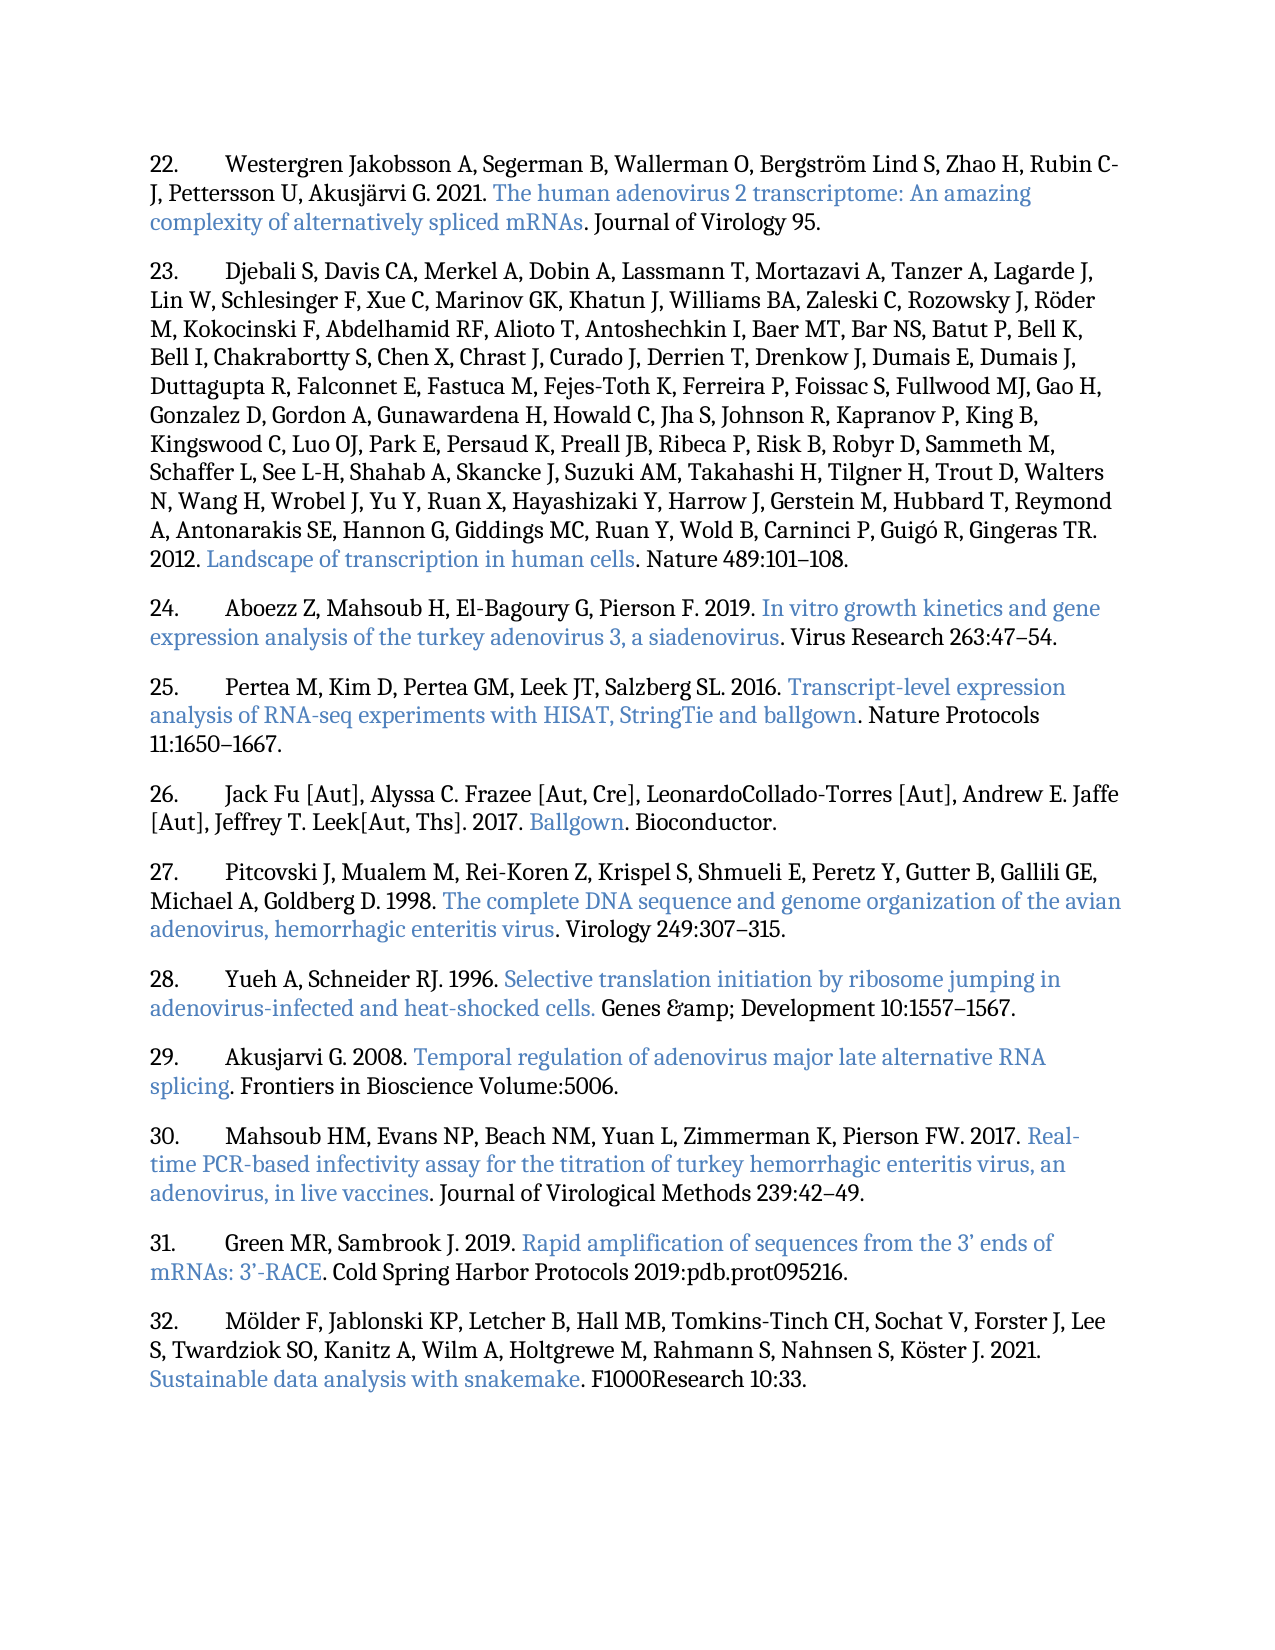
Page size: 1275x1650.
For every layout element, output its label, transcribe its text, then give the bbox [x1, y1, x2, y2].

text 22. Westergren Jakobsson A, Segerman B, Wallerman O, Bergström Lind S, Zhao H, Rubin C-J, Pettersson U, Akusjärvi G. 2021. The human adenovirus 2 transcriptome: An amazing complexity of alternatively spliced mRNAs. Journal of Virology 95. [150, 150, 1125, 236]
text 28. Yueh A, Schneider RJ. 1996. Selective translation initiation by ribosome jumping in adenovirus-infected and heat-shocked cells. Genes &amp; Development 10:1557–1567. [150, 965, 1125, 1022]
text 23. Djebali S, Davis CA, Merkel A, Dobin A, Lassmann T, Mortazavi A, Tanzer A, Lagarde J, Lin W, Schlesinger F, Xue C, Marinov GK, Khatun J, Williams BA, Zaleski C, Rozowsky J, Röder M, Kokocinski F, Abdelhamid RF, Alioto T, Antoshechkin I, Baer MT, Bar NS, Batut P, Bell K, Bell I, Chakrabortty S, Chen X, Chrast J, Curado J, Derrien T, Drenkow J, Dumais E, Dumais J, Duttagupta R, Falconnet E, Fastuca M, Fejes-Toth K, Ferreira P, Foissac S, Fullwood MJ, Gao H, Gonzalez D, Gordon A, Gunawardena H, Howald C, Jha S, Johnson R, Kapranov P, King B, Kingswood C, Luo OJ, Park E, Persaud K, Preall JB, Ribeca P, Risk B, Robyr D, Sammeth M, Schaffer L, See L-H, Shahab A, Skancke J, Suzuki AM, Takahashi H, Tilgner H, Trout D, Walters N, Wang H, Wrobel J, Yu Y, Ruan X, Hayashizaki Y, Harrow J, Gerstein M, Hubbard T, Reymond A, Antonarakis SE, Hannon G, Giddings MC, Ruan Y, Wold B, Carninci P, Guigó R, Gingeras TR. 2012. Landscape of transcription in human cells. Nature 489:101–108. [150, 257, 1125, 573]
text 31. Green MR, Sambrook J. 2019. Rapid amplification of sequences from the 3’ ends of mRNAs: 3’-RACE. Cold Spring Harbor Protocols 2019:pdb.prot095216. [150, 1229, 1125, 1286]
text 27. Pitcovski J, Mualem M, Rei-Koren Z, Krispel S, Shmueli E, Peretz Y, Gutter B, Gallili GE, Michael A, Goldberg D. 1998. The complete DNA sequence and genome organization of the avian adenovirus, hemorrhagic enteritis virus. Virology 249:307–315. [150, 858, 1125, 944]
text 25. Pertea M, Kim D, Pertea GM, Leek JT, Salzberg SL. 2016. Transcript-level expression analysis of RNA-seq experiments with HISAT, StringTie and ballgown. Nature Protocols 11:1650–1667. [150, 672, 1125, 759]
text 32. Mölder F, Jablonski KP, Letcher B, Hall MB, Tomkins-Tinch CH, Sochat V, Forster J, Lee S, Twardziok SO, Kanitz A, Wilm A, Holtgrewe M, Rahmann S, Nahnsen S, Köster J. 2021. Sustainable data analysis with snakemake. F1000Research 10:33. [150, 1307, 1125, 1393]
text 29. Akusjarvi G. 2008. Temporal regulation of adenovirus major late alternative RNA splicing. Frontiers in Bioscience Volume:5006. [150, 1043, 1125, 1101]
text 26. Jack Fu [Aut], Alyssa C. Frazee [Aut, Cre], LeonardoCollado-Torres [Aut], Andrew E. Jaffe [Aut], Jeffrey T. Leek[Aut, Ths]. 2017. Ballgown. Bioconductor. [150, 779, 1125, 837]
text 24. Aboezz Z, Mahsoub H, El-Bagoury G, Pierson F. 2019. In vitro growth kinetics and gene expression analysis of the turkey adenovirus 3, a siadenovirus. Virus Research 263:47–54. [150, 594, 1125, 652]
text 30. Mahsoub HM, Evans NP, Beach NM, Yuan L, Zimmerman K, Pierson FW. 2017. Real-time PCR-based infectivity assay for the titration of turkey hemorrhagic enteritis virus, an adenovirus, in live vaccines. Journal of Virological Methods 239:42–49. [150, 1122, 1125, 1208]
